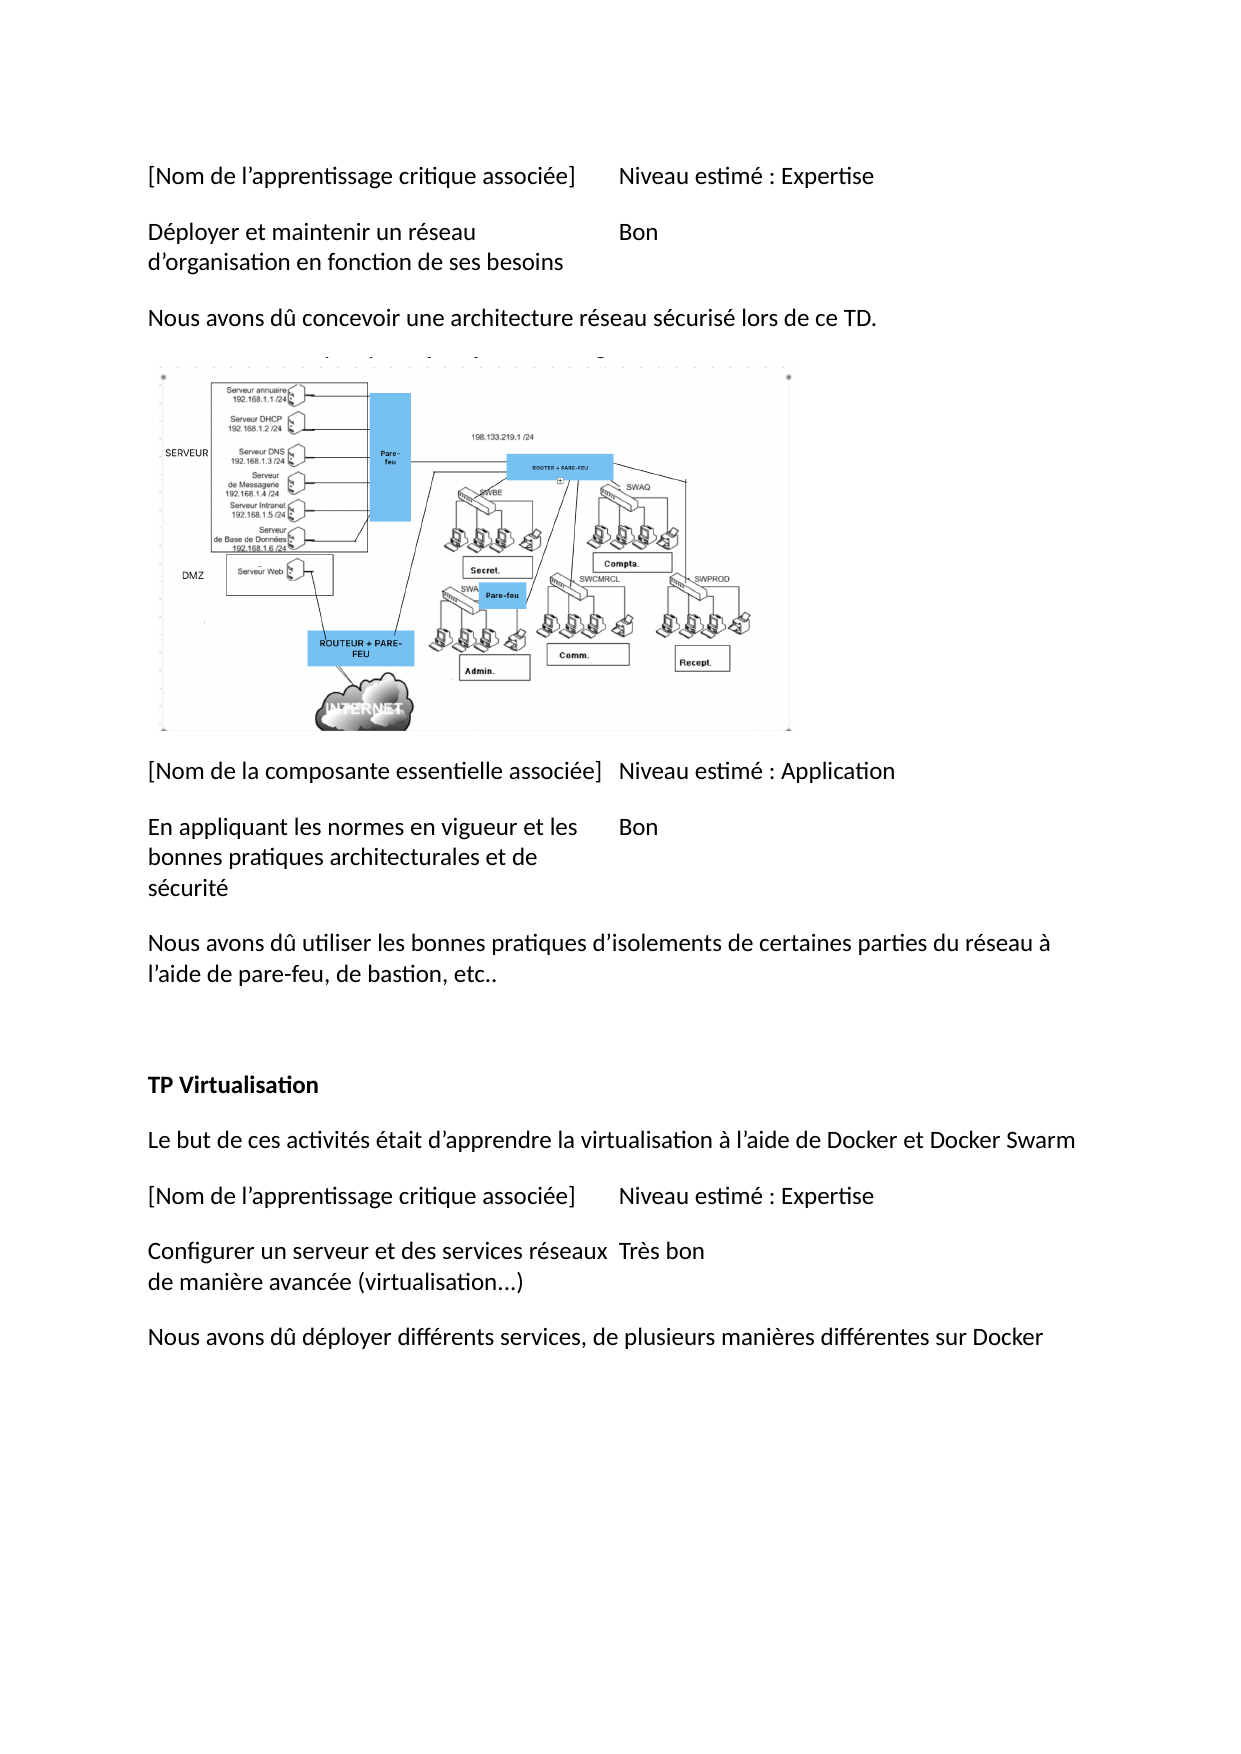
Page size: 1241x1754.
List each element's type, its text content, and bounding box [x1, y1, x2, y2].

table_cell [148, 915, 1089, 1420]
table_cell Niveau estimé : Application [619, 743, 1089, 798]
table_cell [Nom de la composante essentielle associée] [148, 743, 618, 798]
table_cell Bon [619, 203, 1089, 289]
table_cell En appliquant les normes en vigueur et les bonnes pratiques architecturales et de sécurité [148, 798, 618, 915]
picture [147, 357, 801, 731]
table_header Niveau estimé : Expertise [619, 148, 1089, 203]
table_cell Déployer et maintenir un réseau d’organisation en fonction de ses besoins [148, 203, 618, 289]
table_cell Bon [619, 798, 1089, 915]
table_header [Nom de l’apprentissage critique associée] [148, 148, 618, 203]
table_cell Nous avons dû concevoir une architecture réseau sécurisé lors de ce TD. [148, 289, 1089, 743]
